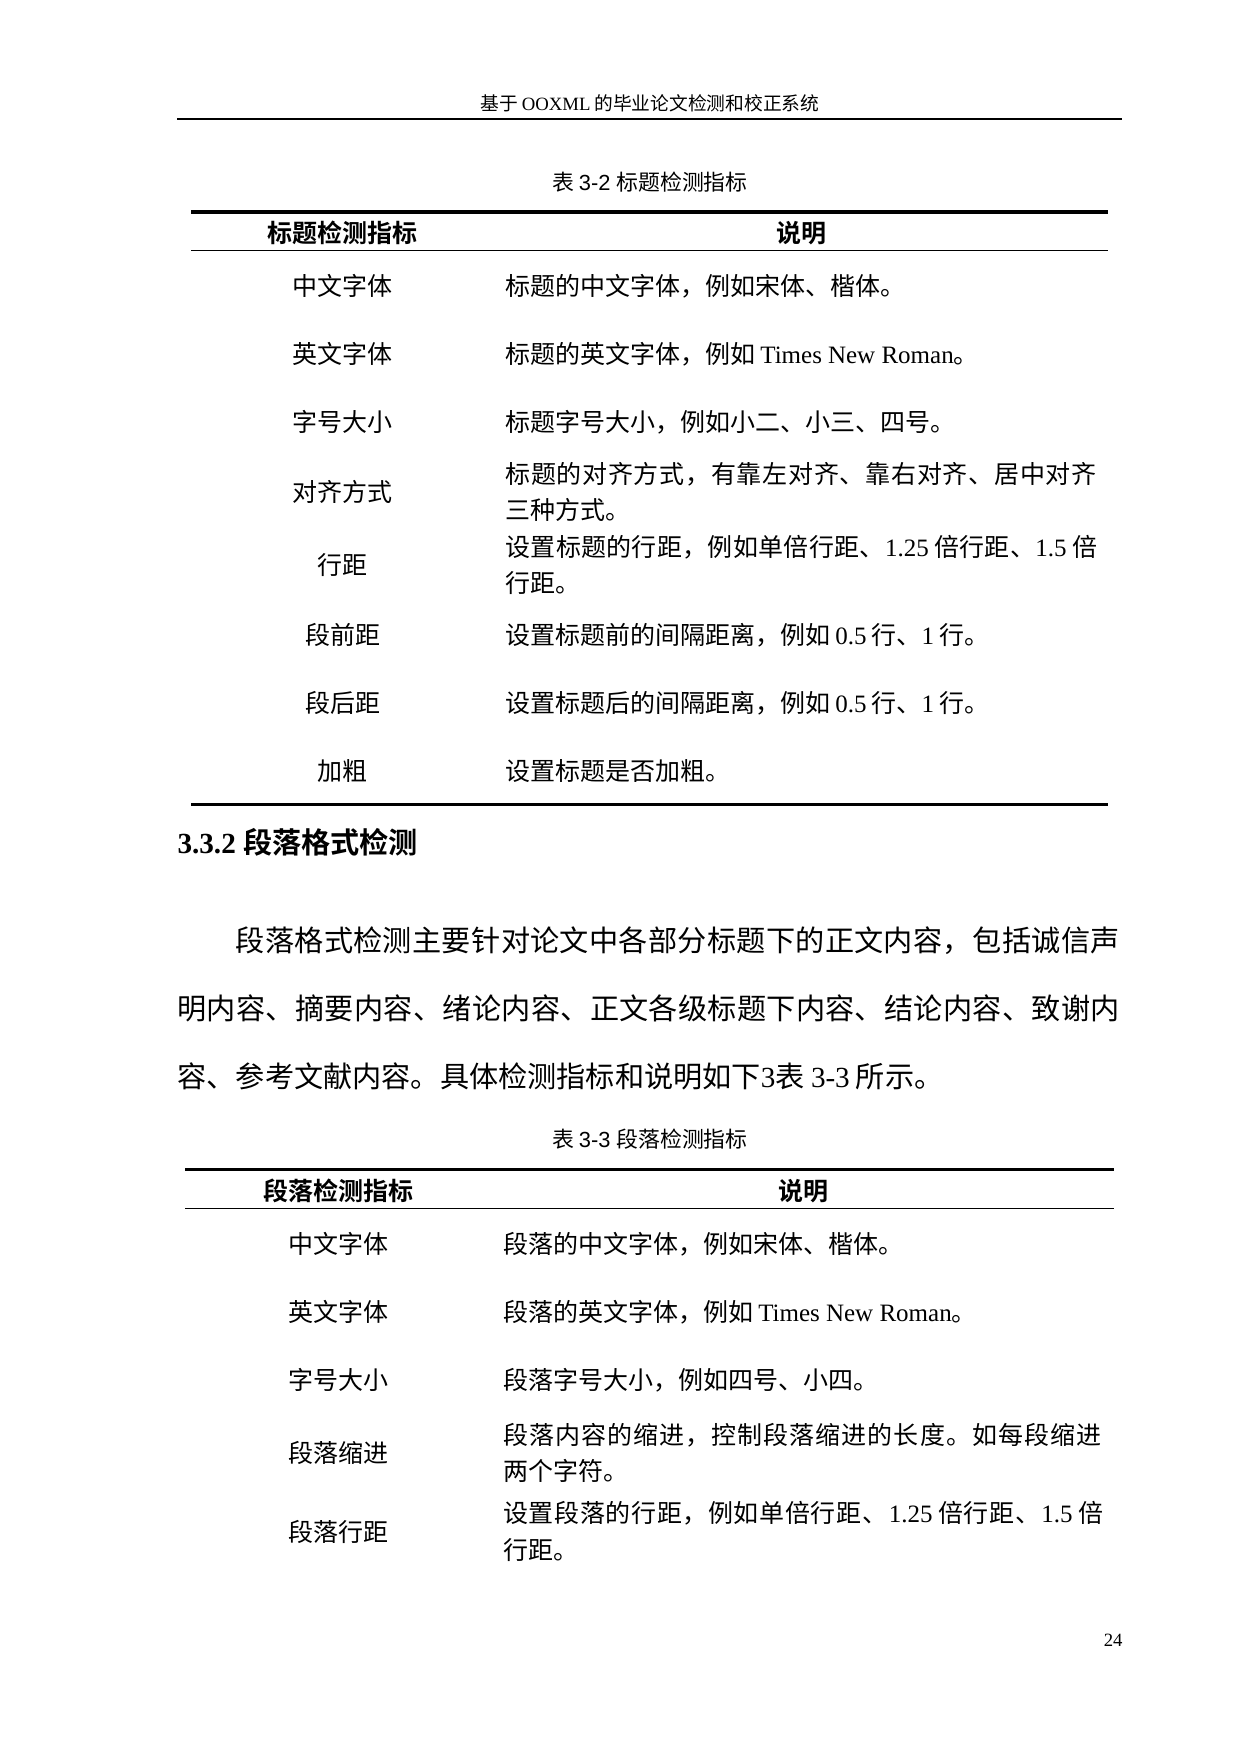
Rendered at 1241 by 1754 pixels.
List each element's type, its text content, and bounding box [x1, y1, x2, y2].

table_cell 段前距 [191, 600, 494, 667]
table_cell 加粗 [191, 735, 494, 803]
text 表 3-2 标题检测指标 [177, 164, 1122, 198]
table_cell 设置标题后的间隔距离，例如0.5行、1行。 [494, 668, 1108, 735]
table_header 说明 [492, 1171, 1114, 1207]
table_cell 中文字体 [185, 1209, 492, 1276]
table_header 说明 [494, 214, 1108, 250]
subtitle 段落格式检测 [177, 806, 1122, 874]
table_cell 段后距 [191, 668, 494, 735]
table_cell 字号大小 [185, 1344, 492, 1412]
table_cell 对齐方式 [191, 455, 494, 527]
table_cell 中文字体 [191, 251, 494, 319]
table_header 标题检测指标 [191, 214, 494, 250]
table_cell 设置标题前的间隔距离，例如0.5行、1行。 [494, 600, 1108, 667]
table_cell 标题的中文字体，例如宋体、楷体。 [494, 251, 1108, 319]
table_cell 设置段落的行距，例如单倍行距、1.25倍行距、1.5倍行距。 [492, 1491, 1114, 1569]
table_cell 行距 [191, 527, 494, 599]
text 表 3-3 段落检测指标 [177, 1121, 1122, 1155]
table_cell 段落缩进 [185, 1412, 492, 1491]
table_cell 英文字体 [185, 1276, 492, 1344]
table_cell 标题的英文字体，例如Times New Roman。 [494, 319, 1108, 387]
table_cell 英文字体 [191, 319, 494, 387]
table_cell 段落的英文字体，例如Times New Roman。 [492, 1276, 1114, 1344]
table_cell 标题字号大小，例如小二、小三、四号。 [494, 387, 1108, 454]
table_cell 字号大小 [191, 387, 494, 454]
table_header 段落检测指标 [185, 1171, 492, 1207]
table_cell 设置标题的行距，例如单倍行距、1.25倍行距、1.5倍行距。 [494, 527, 1108, 599]
table_cell 设置标题是否加粗。 [494, 735, 1108, 803]
table_cell 段落内容的缩进，控制段落缩进的长度。如每段缩进两个字符。 [492, 1412, 1114, 1491]
text 段落格式检测主要针对论文中各部分标题下的正文内容，包括诚信声明内容、摘要内容、绪论内容、正文各级标题下内容、结论内容、致谢内容、参考文献内容。具体检测指标和说明如下表 3-3所示。 [177, 905, 1122, 1109]
table_cell 段落行距 [185, 1491, 492, 1569]
table_cell 段落的中文字体，例如宋体、楷体。 [492, 1209, 1114, 1276]
table_cell 段落字号大小，例如四号、小四。 [492, 1344, 1114, 1412]
table_cell 标题的对齐方式，有靠左对齐、靠右对齐、居中对齐三种方式。 [494, 455, 1108, 527]
